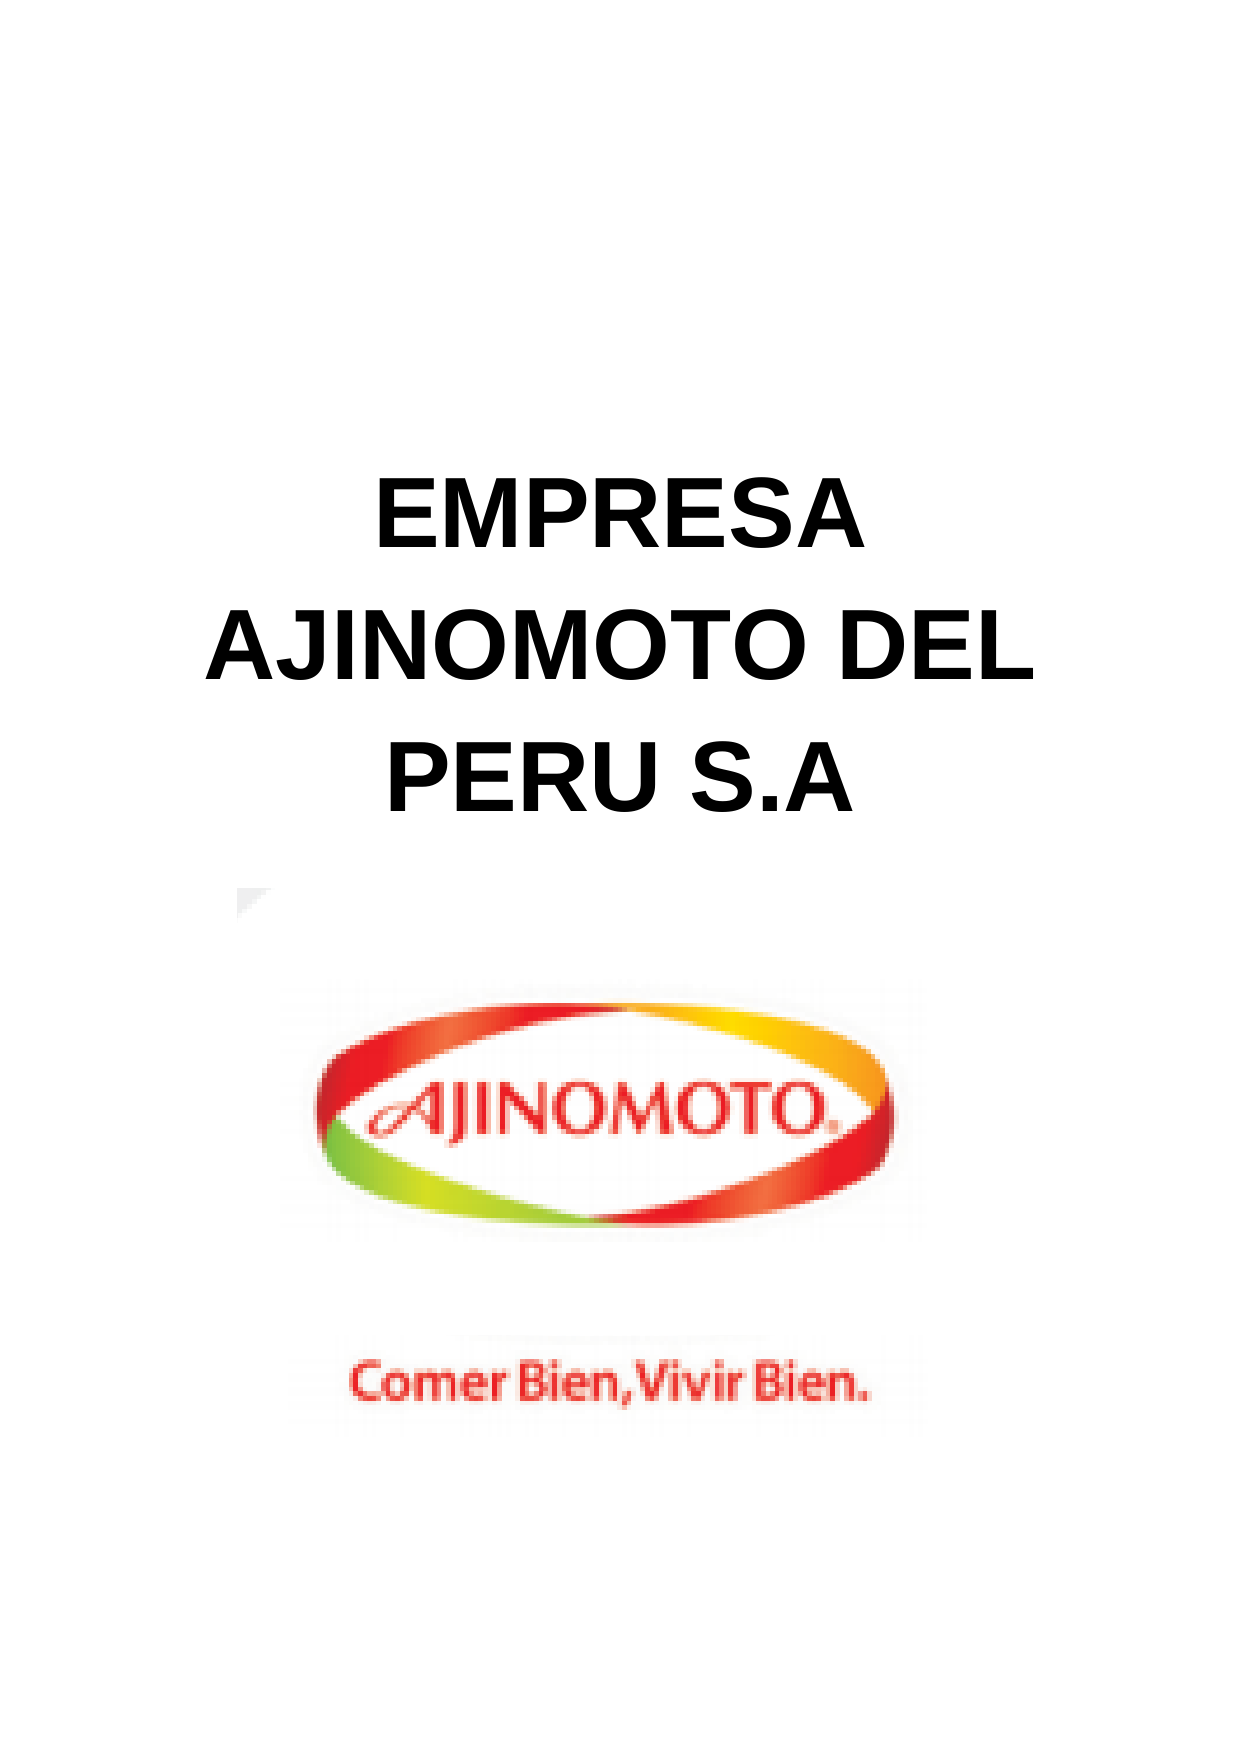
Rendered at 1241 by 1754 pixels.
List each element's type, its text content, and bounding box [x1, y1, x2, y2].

picture [237, 888, 1002, 1242]
picture [246, 1335, 1002, 1479]
text EMPRESA AJINOMOTO DEL PERU S.A [177, 454, 1063, 833]
